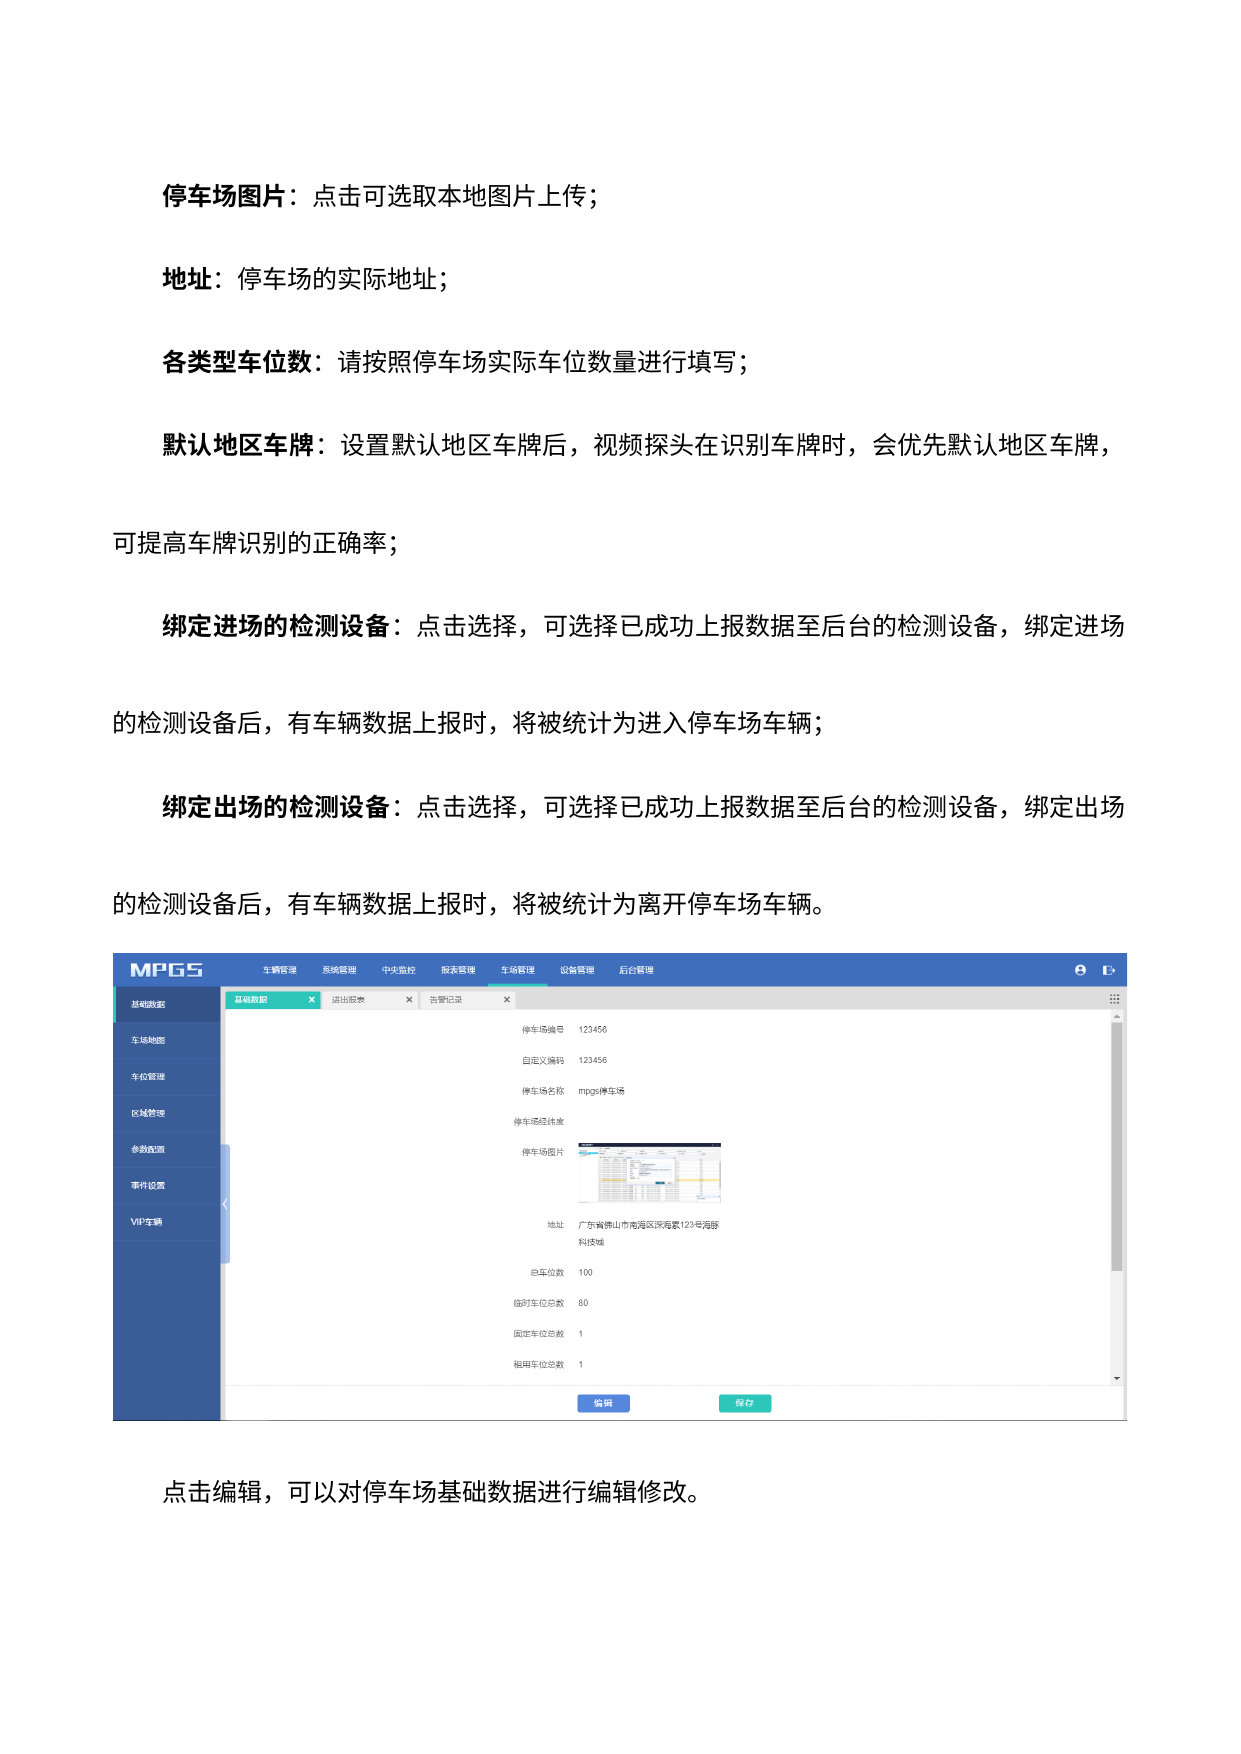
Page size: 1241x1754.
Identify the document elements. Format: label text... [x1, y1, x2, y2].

list 默认地区车牌：设置默认地区车牌后，视频探头在识别车牌时，会优先默认地区车牌，可提高车牌识别的正确率； [112, 411, 1128, 574]
list 绑定出场的检测设备：点击选择，可选择已成功上报数据至后台的检测设备，绑定出场的检测设备后，有车辆数据上报时，将被统计为离开停车场车辆。 [112, 773, 1128, 935]
list 地址：停车场的实际地址； [112, 245, 1128, 310]
list 绑定进场的检测设备：点击选择，可选择已成功上报数据至后台的检测设备，绑定进场的检测设备后，有车辆数据上报时，将被统计为进入停车场车辆； [112, 592, 1128, 754]
list 点击编辑，可以对停车场基础数据进行编辑修改。 [112, 1458, 1128, 1523]
list 停车场图片：点击可选取本地图片上传； [112, 162, 1128, 227]
picture [113, 953, 1128, 1421]
list 各类型车位数：请按照停车场实际车位数量进行填写； [112, 328, 1128, 393]
